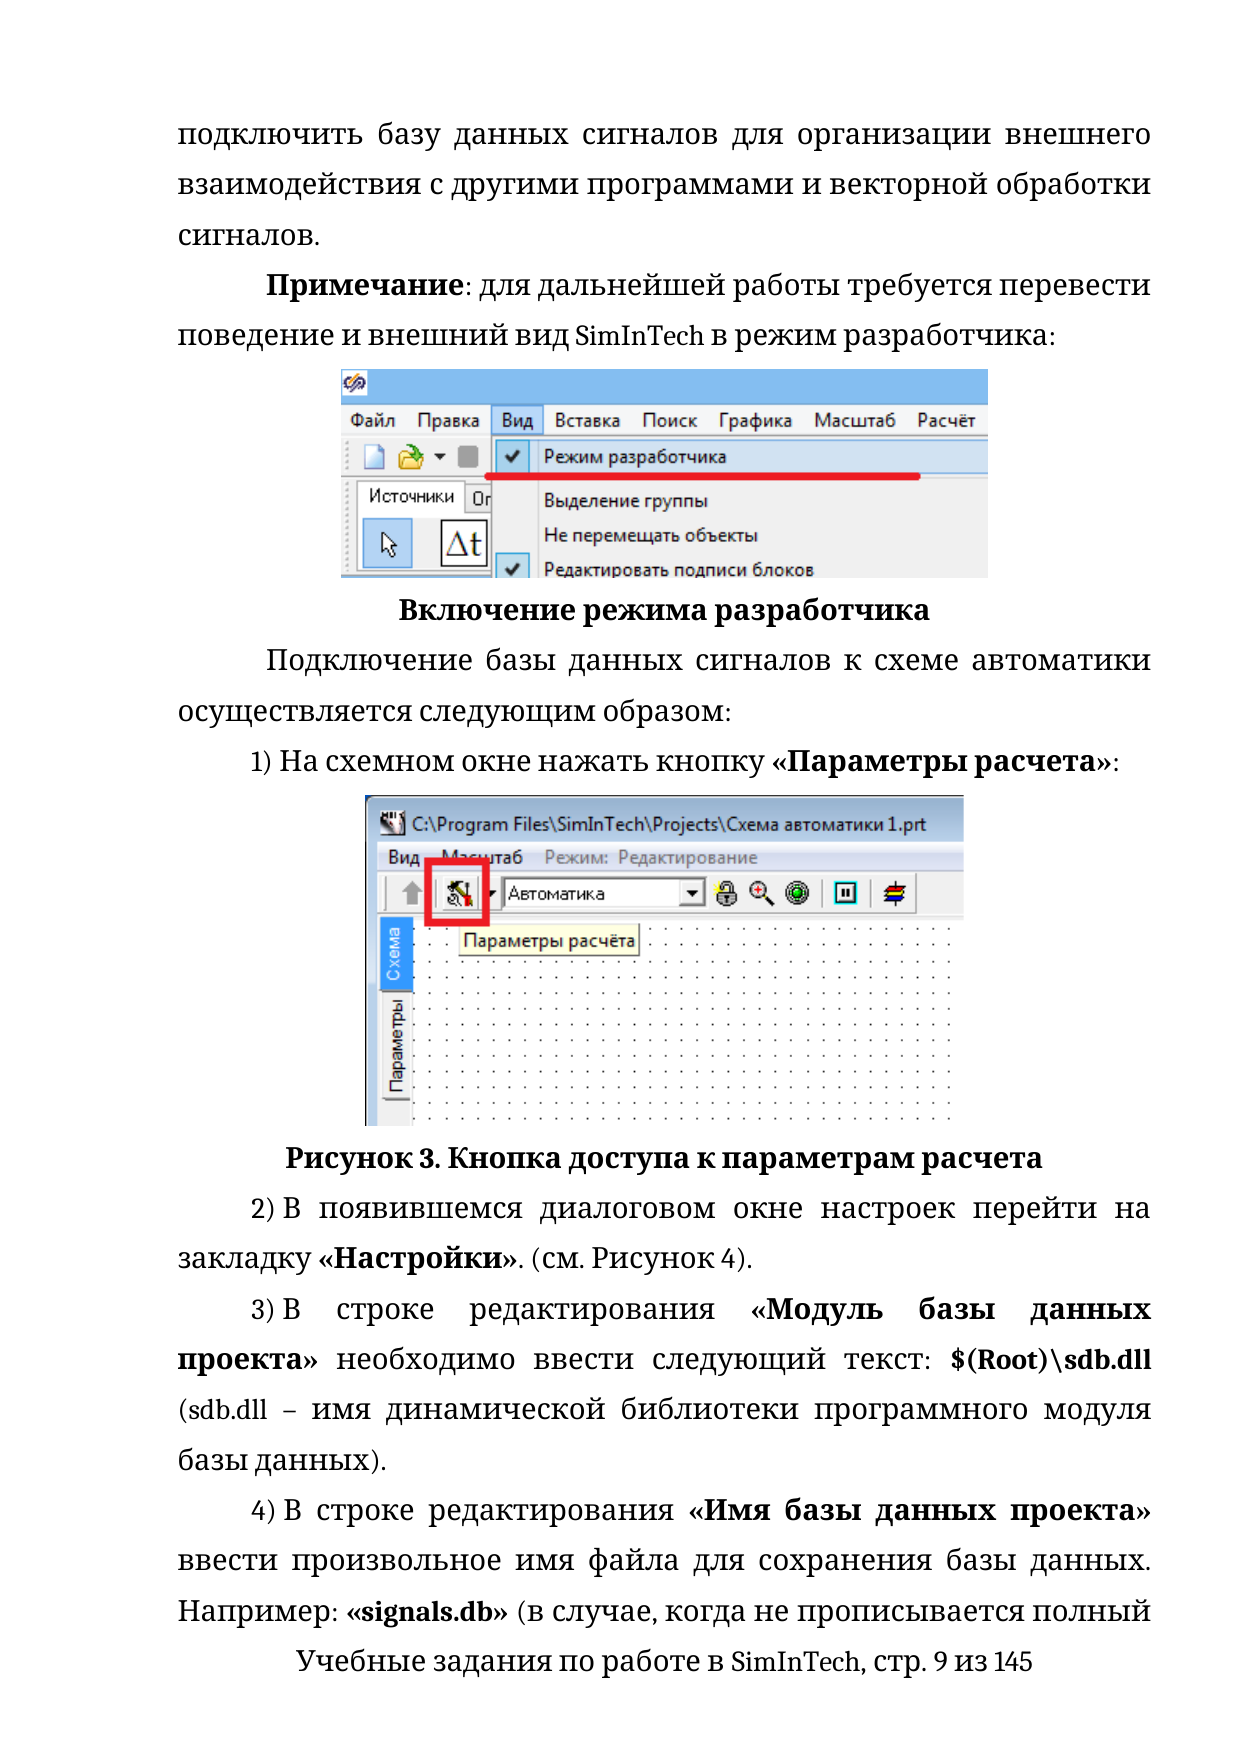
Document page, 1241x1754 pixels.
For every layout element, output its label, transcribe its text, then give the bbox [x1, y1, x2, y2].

list В появившемся диалоговом окне настроек перейти на закладку «Настройки». (см. Рисунок 4). [177, 1192, 1152, 1276]
text Примечание: для дальнейшей работы требуется перевести поведение и внешний вид SimInTech в режим разработчика: [177, 269, 1152, 353]
picture [365, 795, 964, 1126]
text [177, 118, 1152, 252]
text Подключение базы данных сигналов к схеме автоматики осуществляется следующим образом: [177, 644, 1152, 728]
picture [341, 369, 988, 578]
list В строке редактирования «Модуль базы данных проекта» необходимо ввести следующий текст: $(Root)\sdb.dll (sdb.dll – имя динамической библиотеки программного модуля базы данных). [177, 1293, 1152, 1477]
list На схемном окне нажать кнопку «Параметры расчета»: [177, 745, 1152, 779]
text Включение режима разработчика [177, 594, 1152, 628]
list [177, 1494, 1152, 1628]
